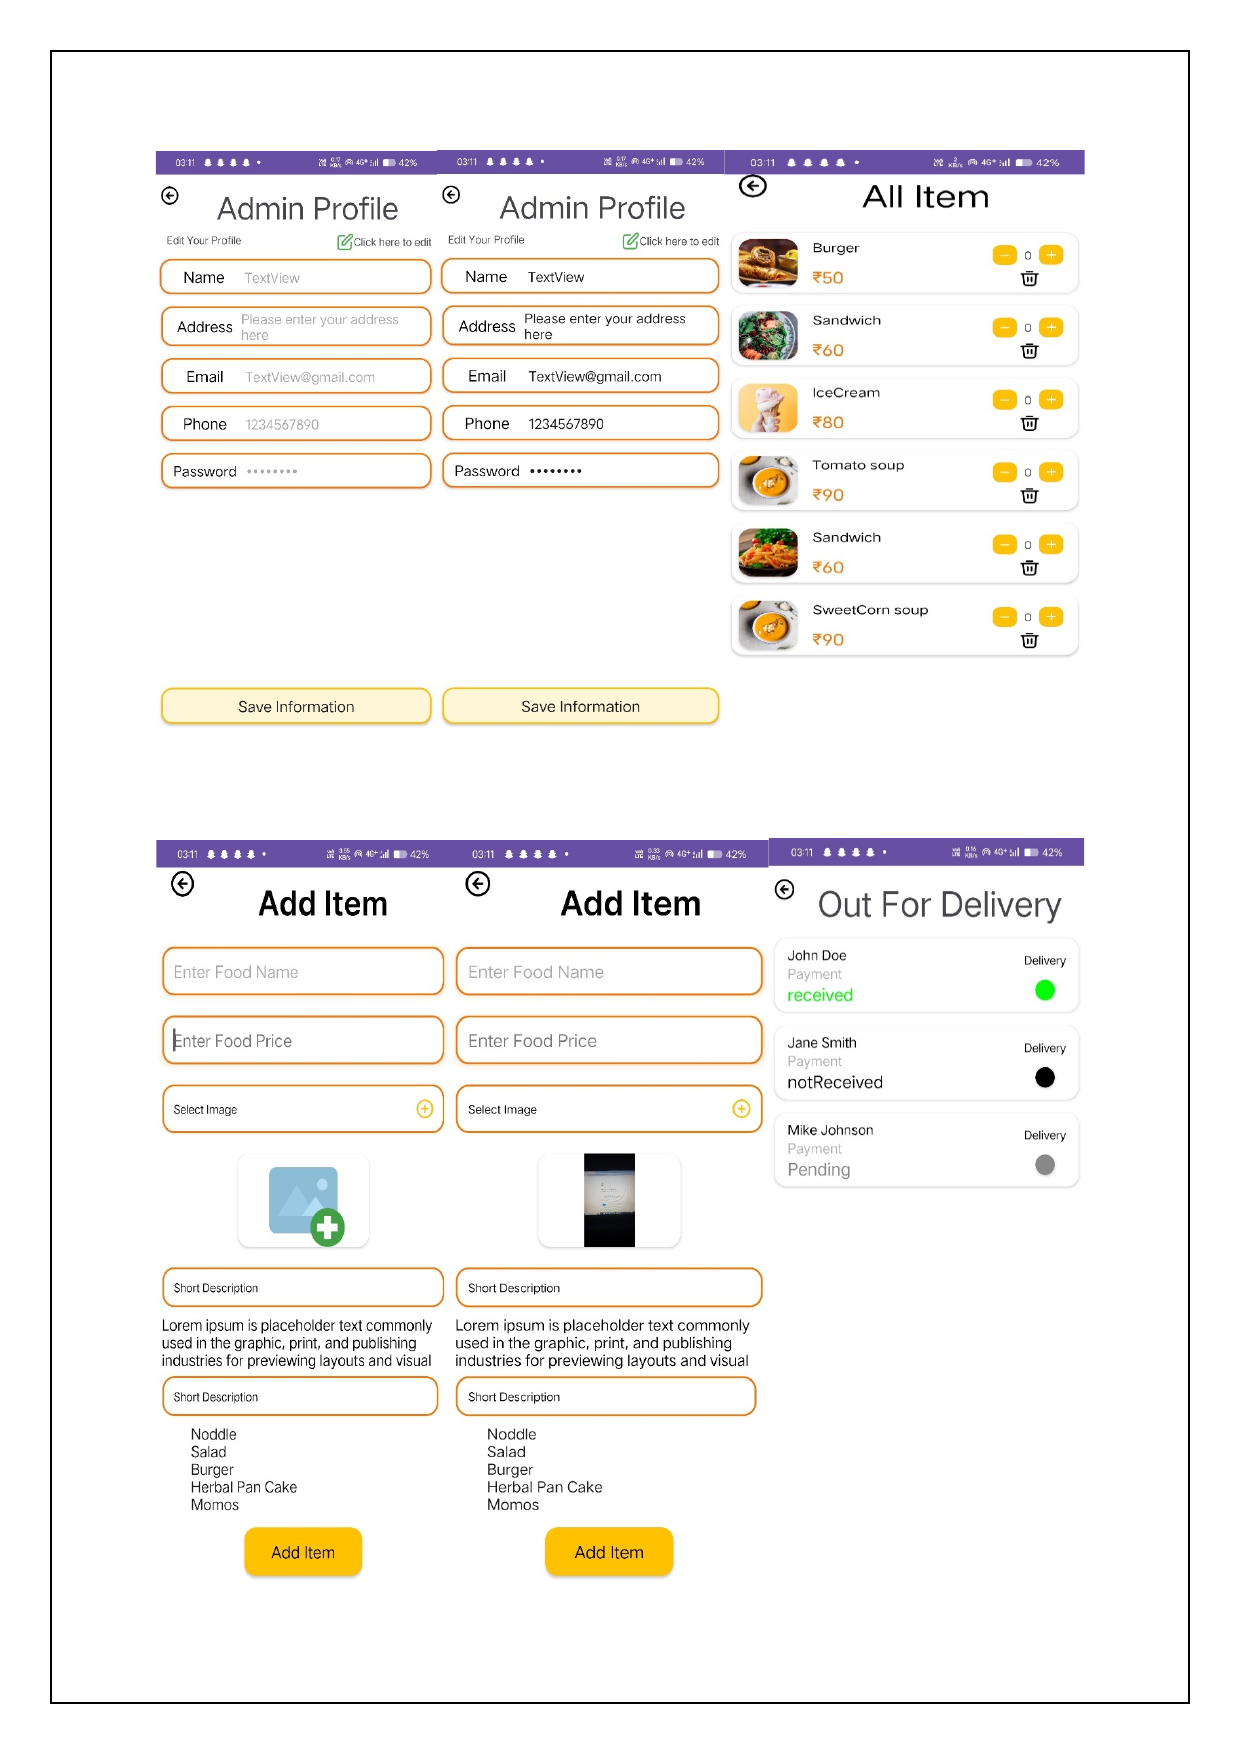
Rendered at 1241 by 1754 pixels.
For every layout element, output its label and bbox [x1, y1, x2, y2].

picture [155, 150, 1085, 808]
picture [156, 838, 1085, 1581]
